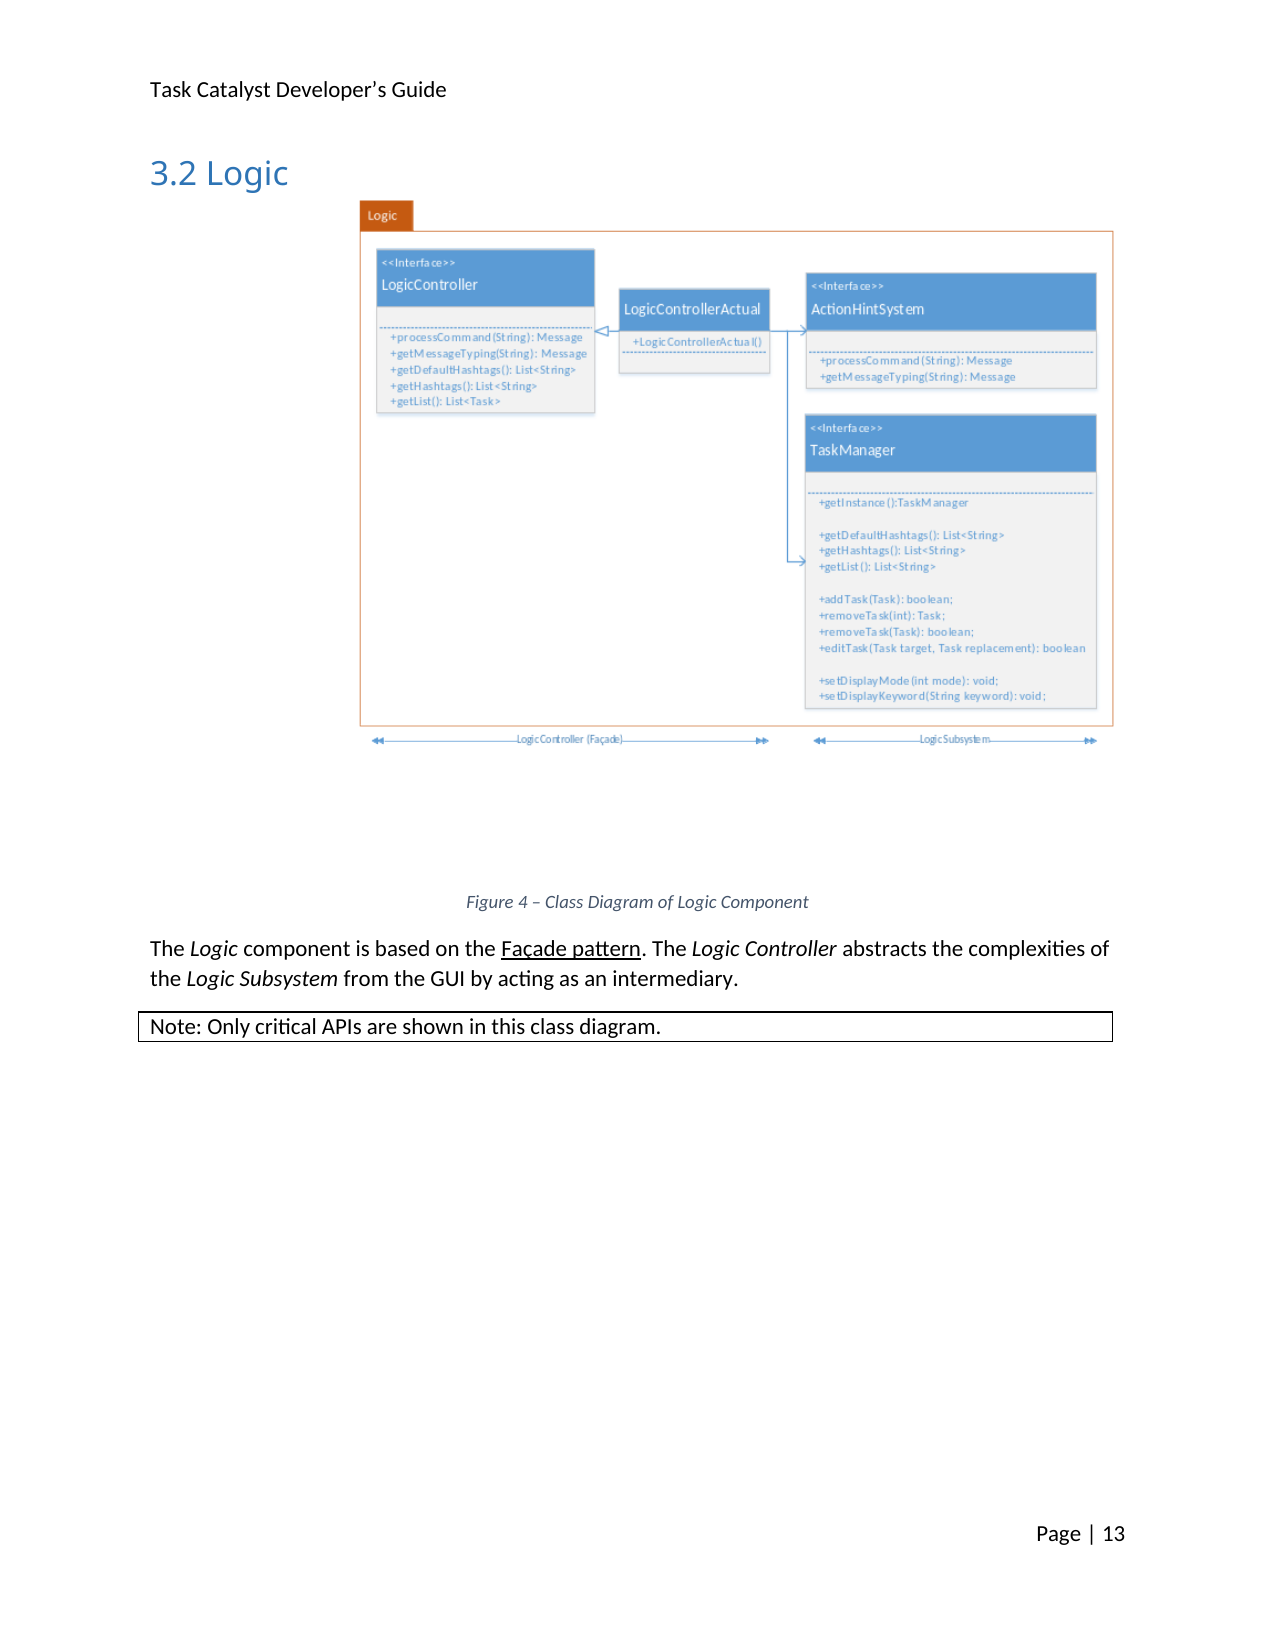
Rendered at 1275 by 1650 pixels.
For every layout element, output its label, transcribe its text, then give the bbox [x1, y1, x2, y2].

subtitle 3.2 Logic [150, 150, 1125, 195]
text The Logic component is based on the Façade pattern. The Logic Controller abstracts the complexities of the Logic Subsystem from the GUI by acting as an intermediary. [150, 934, 1125, 993]
table_header Note: Only critical APIs are shown in this class diagram. [139, 1013, 1112, 1041]
